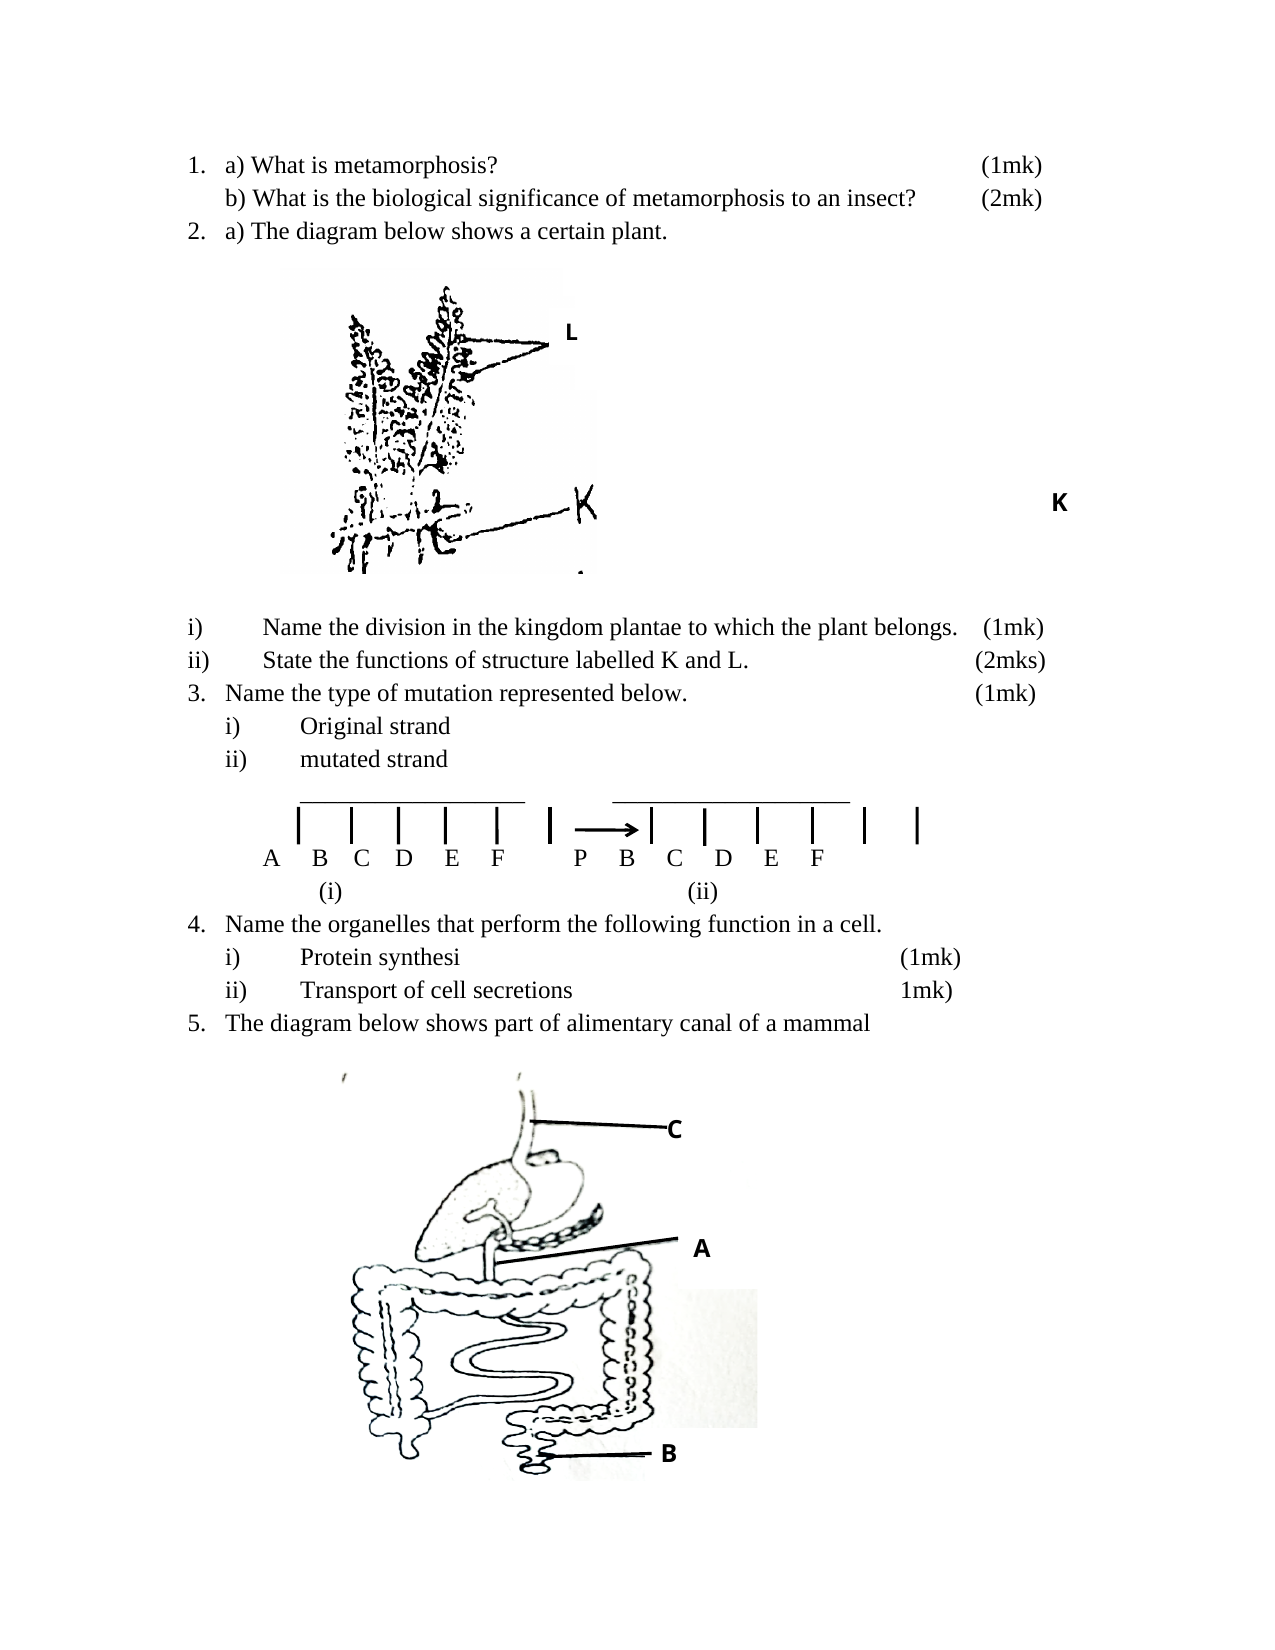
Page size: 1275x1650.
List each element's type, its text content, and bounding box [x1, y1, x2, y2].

list mutated strand [225, 744, 1125, 773]
list State the functions of structure labelled K and L. (2mks) [187, 645, 1125, 674]
list Name the type of mutation represented below. (1mk) [187, 678, 1125, 707]
list Name the division in the kingdom plantae to which the plant belongs. (1mk) [187, 612, 1125, 641]
text (i) (ii) [300, 876, 1125, 904]
picture [341, 1067, 758, 1481]
list a) What is metamorphosis? (1mk) [187, 150, 1125, 179]
text __________________ ___________________ [300, 777, 1125, 806]
list Name the organelles that perform the following function in a cell. [187, 909, 1125, 937]
list Protein synthesi (1mk) [225, 942, 1125, 971]
list a) The diagram below shows a certain plant. [187, 216, 1125, 245]
list Transport of cell secretions 1mk) [225, 975, 1125, 1003]
text A B C D E F P B C D E F [150, 843, 1125, 871]
list Original strand [225, 711, 1125, 740]
text b) What is the biological significance of metamorphosis to an insect? (2mk) [225, 183, 1125, 212]
list The diagram below shows part of alimentary canal of a mammal [187, 1008, 1125, 1037]
